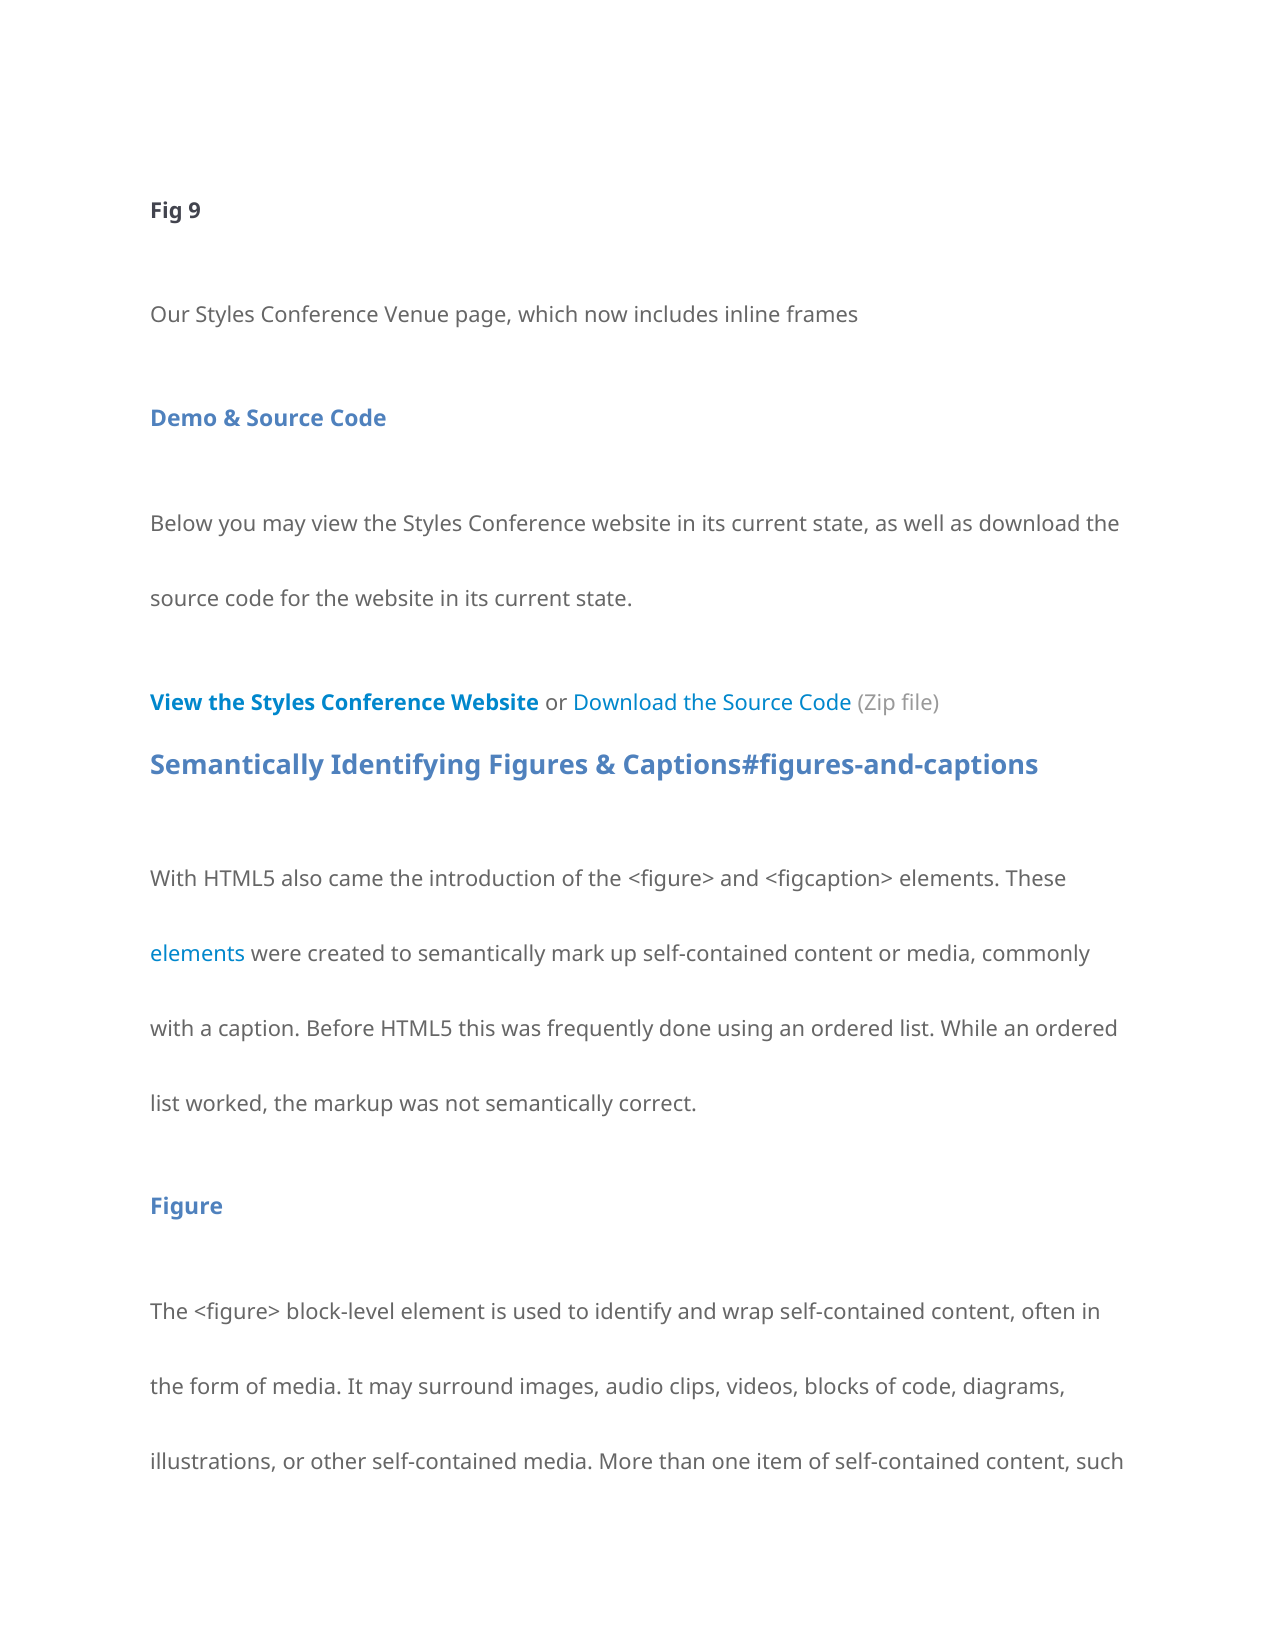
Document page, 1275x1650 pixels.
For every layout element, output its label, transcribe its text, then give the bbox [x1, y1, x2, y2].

text View the Styles Conference Website or Download the Source Code (Zip file) [150, 642, 1125, 717]
text Fig 9 [150, 150, 1125, 225]
subtitle Semantically Identifying Figures & Captions#figures-and-captions [150, 746, 1125, 783]
text With HTML5 also came the introduction of the <figure> and <figcaption> elements. These elements were created to semantically mark up self-contained content or media, commonly with a caption. Before HTML5 this was frequently done using an ordered list. While an ordered list worked, the markup was not semantically correct. [150, 817, 1125, 1117]
subtitle Figure [150, 1147, 1125, 1222]
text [150, 1251, 1125, 1476]
text Our Styles Conference Venue page, which now includes inline frames [150, 254, 1125, 329]
subtitle Demo & Source Code [150, 358, 1125, 433]
text Below you may view the Styles Conference website in its current state, as well as download the source code for the website in its current state. [150, 462, 1125, 612]
